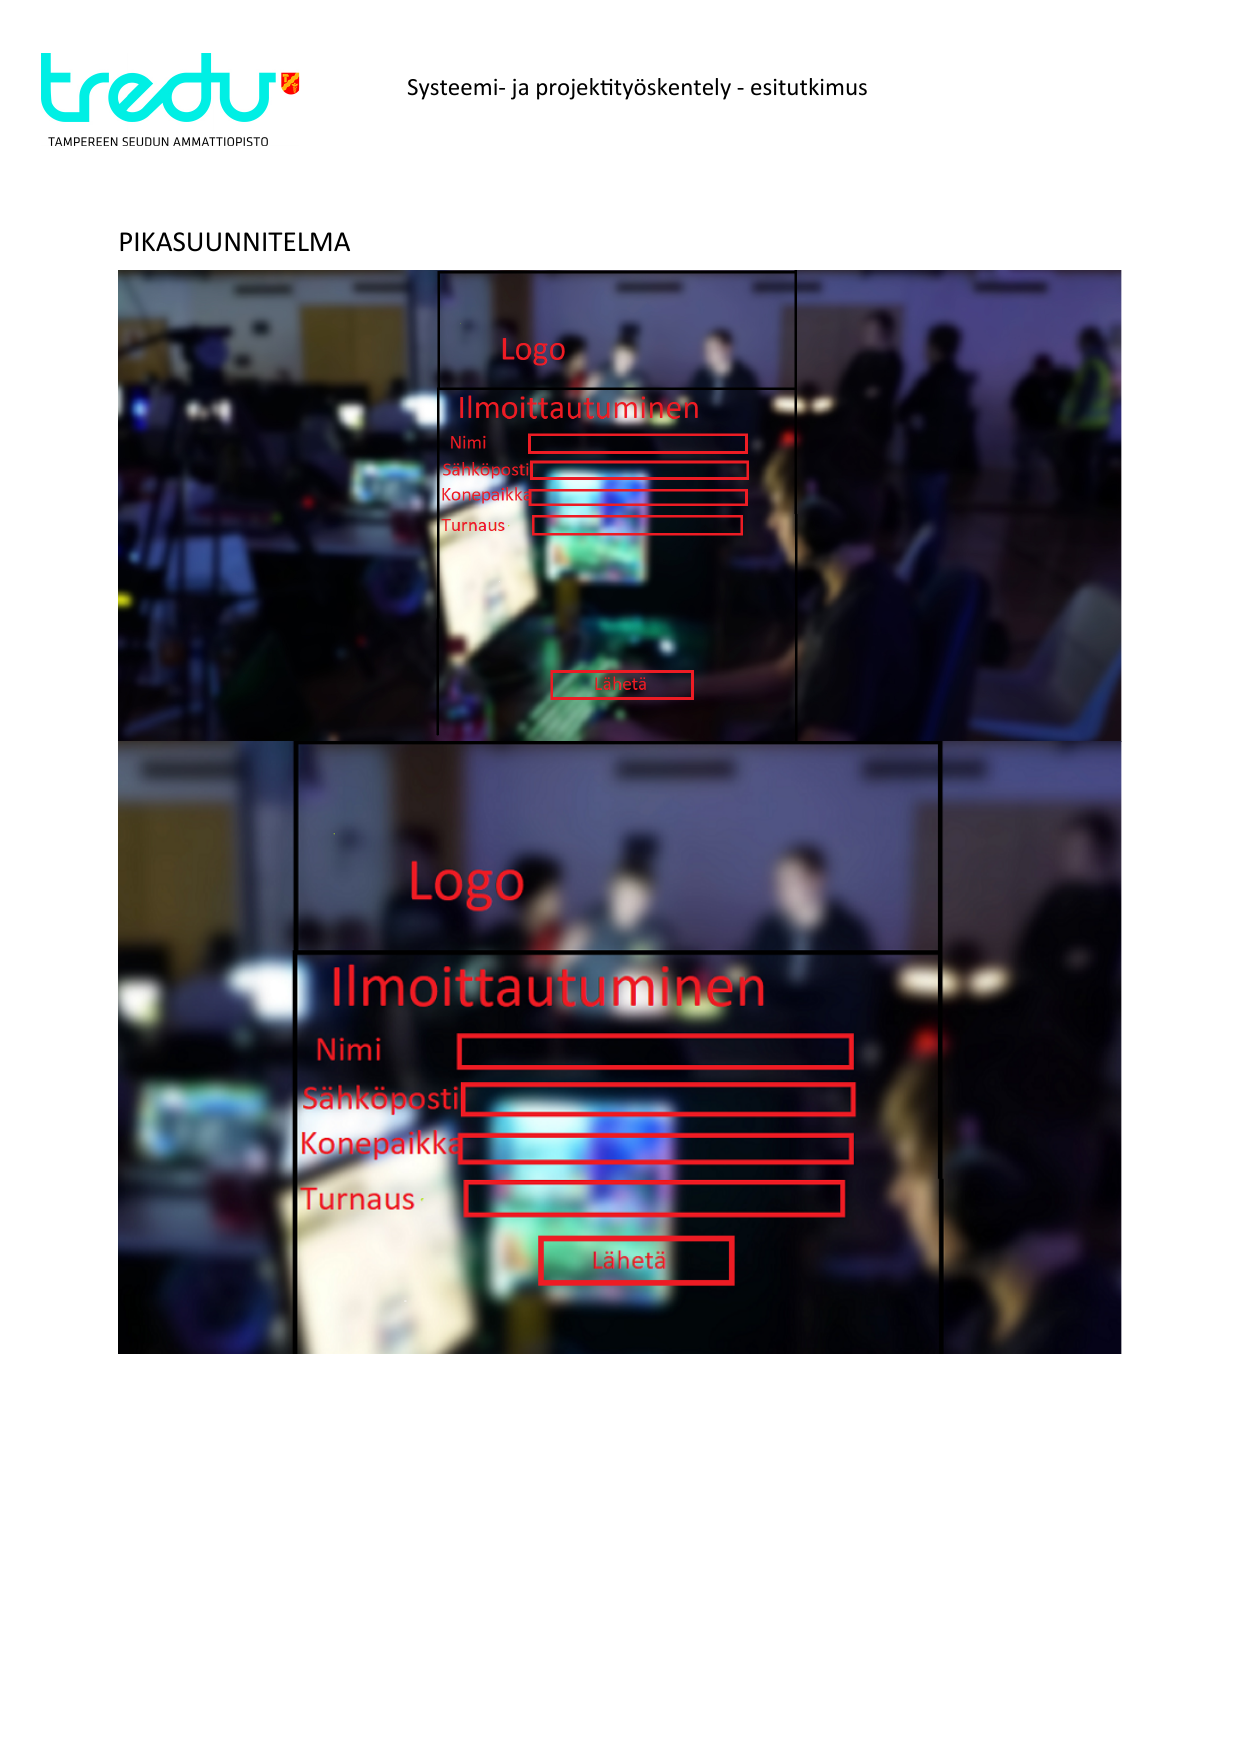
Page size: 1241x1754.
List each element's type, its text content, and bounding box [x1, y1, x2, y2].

picture [118, 270, 1122, 1354]
picture [41, 53, 300, 146]
title Pikasuunnitelma [118, 223, 1122, 258]
